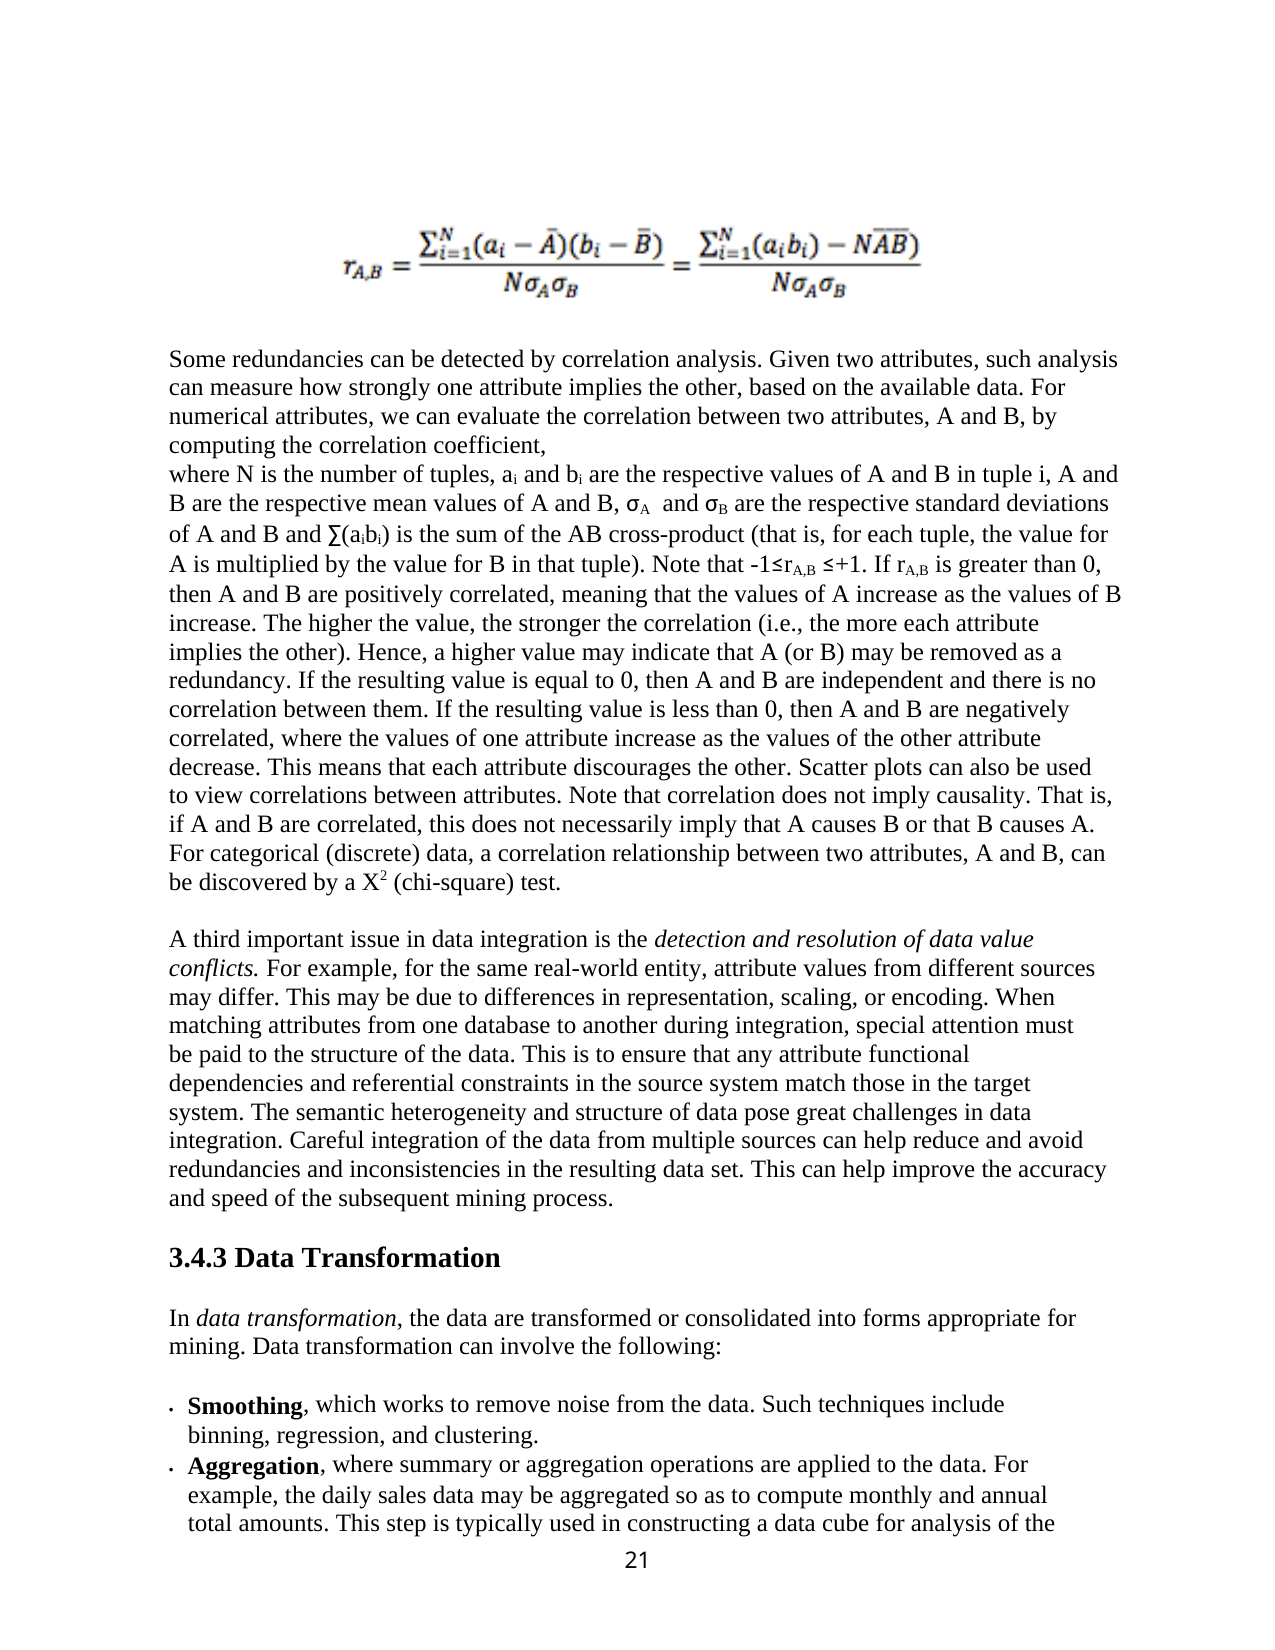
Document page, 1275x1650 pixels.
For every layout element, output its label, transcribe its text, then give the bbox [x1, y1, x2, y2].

text A is multiplied by the value for B in that tuple). Note that -1≤rA,B ≤+1. If rA,B is greater than 0, then A and B are positively correlated, meaning that the values of A increase as the values of B [169, 548, 1125, 608]
text 3.4.3 Data Transformation [169, 1240, 1125, 1274]
text implies the other). Hence, a higher value may indicate that A (or B) may be removed as a [169, 637, 1125, 665]
text redundancy. If the resulting value is equal to 0, then A and B are independent and there is no [169, 665, 1125, 694]
text binning, regression, and clustering. [188, 1420, 1125, 1449]
text total amounts. This step is typically used in constructing a data cube for analysis of the [188, 1508, 1125, 1537]
text dependencies and referential constraints in the source system match those in the target [169, 1068, 1125, 1097]
text and speed of the subsequent mining process. [169, 1183, 1125, 1212]
picture [328, 193, 945, 319]
text to view correlations between attributes. Note that correlation does not imply causality. That is, [169, 780, 1125, 809]
text increase. The higher the value, the stronger the correlation (i.e., the more each attribute [169, 608, 1125, 637]
text system. The semantic heterogeneity and structure of data pose great challenges in data [169, 1097, 1125, 1125]
text conflicts. For example, for the same real-world entity, attribute values from different sources [169, 953, 1125, 982]
text example, the daily sales data may be aggregated so as to compute monthly and annual [188, 1480, 1125, 1508]
text be paid to the structure of the data. This is to ensure that any attribute functional [169, 1039, 1125, 1068]
text correlated, where the values of one attribute increase as the values of the other attribute [169, 723, 1125, 752]
text where N is the number of tuples, ai and bi are the respective values of A and B in tuple i, A and [169, 459, 1125, 487]
text decrease. This means that each attribute discourages the other. Scatter plots can also be used [169, 752, 1125, 780]
text redundancies and inconsistencies in the resulting data set. This can help improve the accuracy [169, 1154, 1125, 1183]
text matching attributes from one database to another during integration, special attention must [169, 1010, 1125, 1039]
text correlation between them. If the resulting value is less than 0, then A and B are negatively [169, 694, 1125, 723]
text In data transformation, the data are transformed or consolidated into forms appropriate for [169, 1303, 1125, 1331]
text mining. Data transformation can involve the following: [169, 1331, 1125, 1360]
text if A and B are correlated, this does not necessarily imply that A causes B or that B causes A. [169, 809, 1125, 838]
text may differ. This may be due to differences in representation, scaling, or encoding. When [169, 982, 1125, 1010]
list Smoothing, which works to remove noise from the data. Such techniques include [169, 1389, 1125, 1420]
text of A and B and ∑(aibi) is the sum of the AB cross-product (that is, for each tuple, the value for [169, 518, 1125, 548]
text B are the respective mean values of A and B, σA and σB are the respective standard deviations [169, 487, 1125, 518]
text integration. Careful integration of the data from multiple sources can help reduce and avoid [169, 1125, 1125, 1154]
list Aggregation, where summary or aggregation operations are applied to the data. For [169, 1449, 1125, 1480]
text computing the correlation coefficient, [169, 430, 1125, 459]
text A third important issue in data integration is the detection and resolution of data value [169, 924, 1125, 953]
text For categorical (discrete) data, a correlation relationship between two attributes, A and B, can [169, 838, 1125, 867]
text be discovered by a X2 (chi-square) test. [169, 867, 1125, 895]
